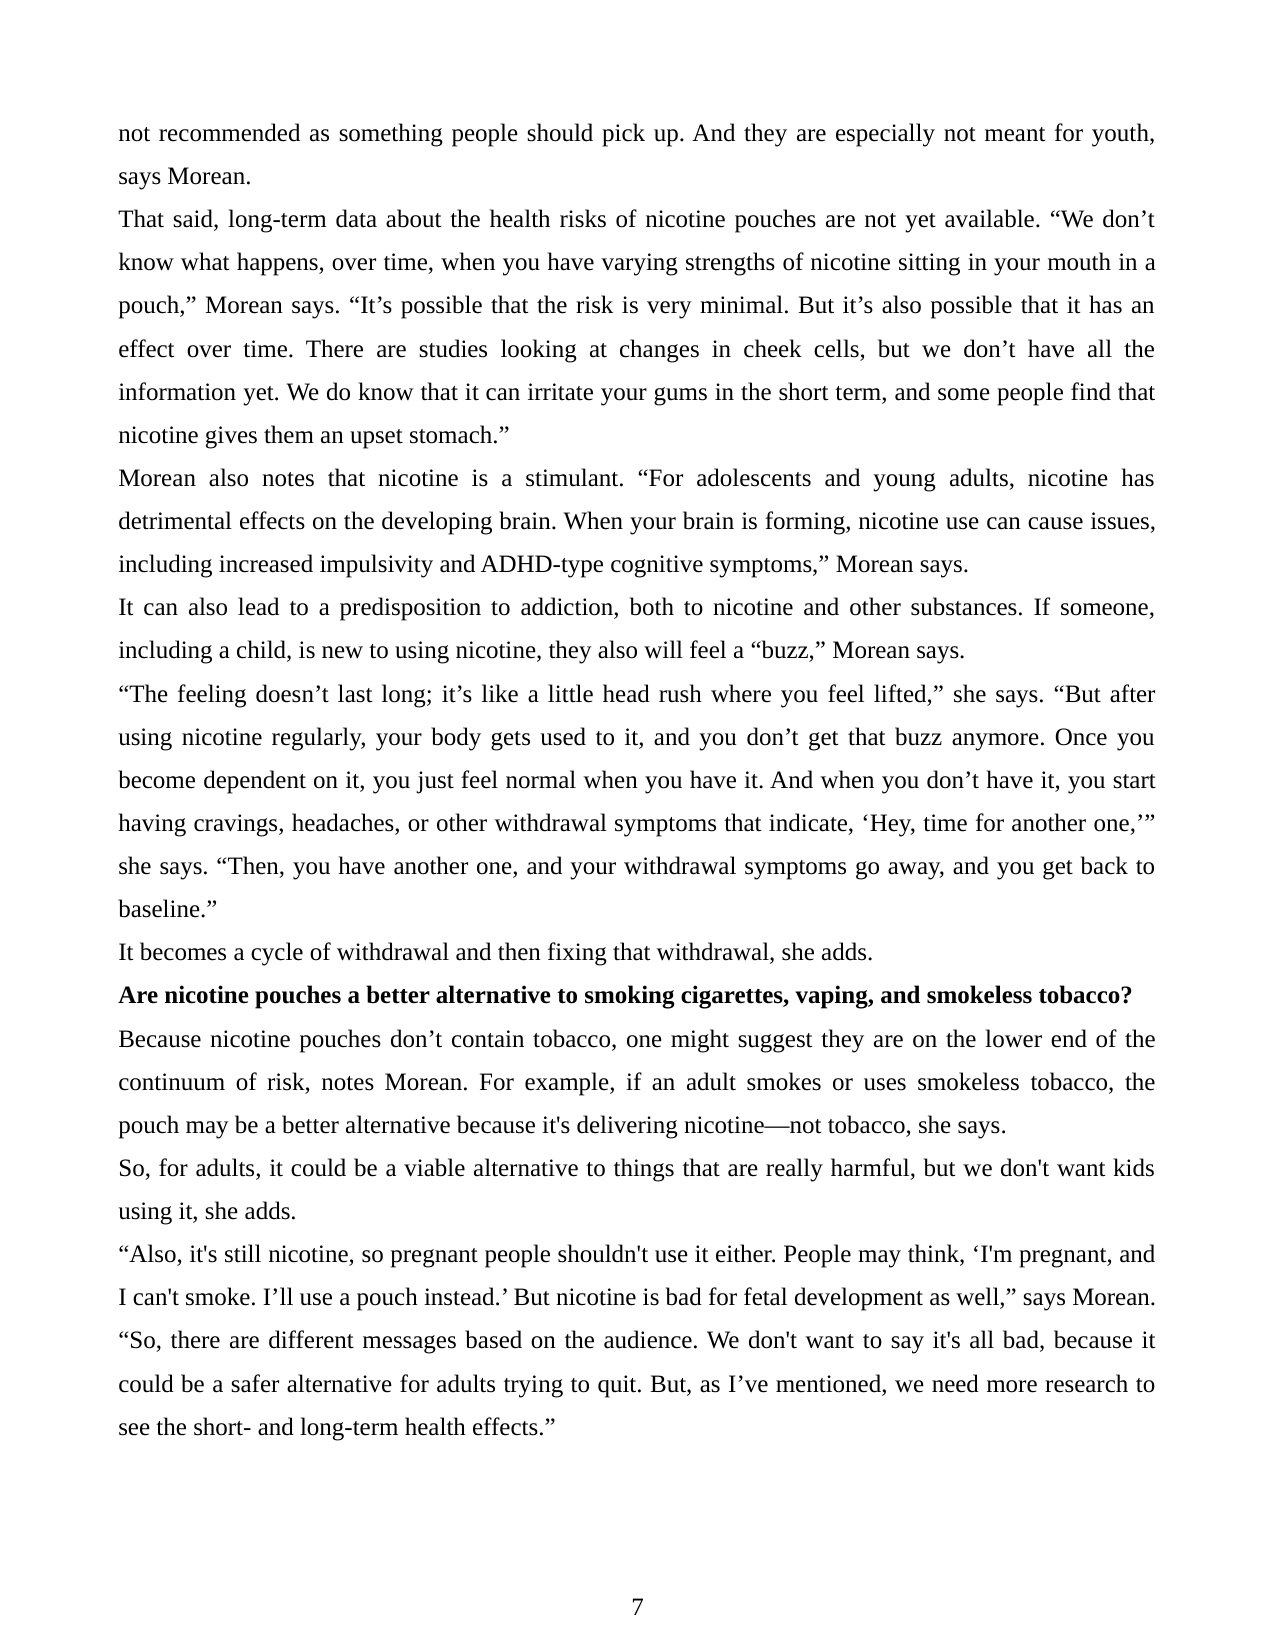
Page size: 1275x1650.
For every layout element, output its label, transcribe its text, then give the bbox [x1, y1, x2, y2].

text It can also lead to a predisposition to addiction, both to nicotine and other substances. If someone, including a child, is new to using nicotine, they also will feel a “buzz,” Morean says. [118, 592, 1157, 664]
text “Also, it's still nicotine, so pregnant people shouldn't use it either. People may think, ‘I'm pregnant, and I can't smoke. I’ll use a pouch instead.’ But nicotine is bad for fetal development as well,” says Morean. “So, there are different messages based on the audience. We don't want to say it's all bad, because it could be a safer alternative for adults trying to quit. But, as I’ve mentioned, we need more research to see the short- and long-term health effects.” [118, 1239, 1157, 1441]
text Because nicotine pouches don’t contain tobacco, one might suggest they are on the lower end of the continuum of risk, notes Morean. For example, if an adult smokes or uses smokeless tobacco, the pouch may be a better alternative because it's delivering nicotine—not tobacco, she says. [118, 1024, 1157, 1139]
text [118, 118, 1157, 190]
text “The feeling doesn’t last long; it’s like a little head rush where you feel lifted,” she says. “But after using nicotine regularly, your body gets used to it, and you don’t get that buzz anymore. Once you become dependent on it, you just feel normal when you have it. And when you don’t have it, you start having cravings, headaches, or other withdrawal symptoms that indicate, ‘Hey, time for another one,’” she says. “Then, you have another one, and your withdrawal symptoms go away, and you get back to baseline.” [118, 679, 1157, 923]
text So, for adults, it could be a viable alternative to things that are really harmful, but we don't want kids using it, she adds. [118, 1153, 1157, 1225]
text That said, long-term data about the health risks of nicotine pouches are not yet available. “We don’t know what happens, over time, when you have varying strengths of nicotine sitting in your mouth in a pouch,” Morean says. “It’s possible that the risk is very minimal. But it’s also possible that it has an effect over time. There are studies looking at changes in cheek cells, but we don’t have all the information yet. We do know that it can irritate your gums in the short term, and some people find that nicotine gives them an upset stomach.” [118, 204, 1157, 449]
text It becomes a cycle of withdrawal and then fixing that withdrawal, she adds. [118, 937, 1157, 966]
text Morean also notes that nicotine is a stimulant. “For adolescents and young adults, nicotine has detrimental effects on the developing brain. When your brain is forming, nicotine use can cause issues, including increased impulsivity and ADHD-type cognitive symptoms,” Morean says. [118, 463, 1157, 578]
subtitle Are nicotine pouches a better alternative to smoking cigarettes, vaping, and smokeless tobacco? [118, 981, 1157, 1009]
